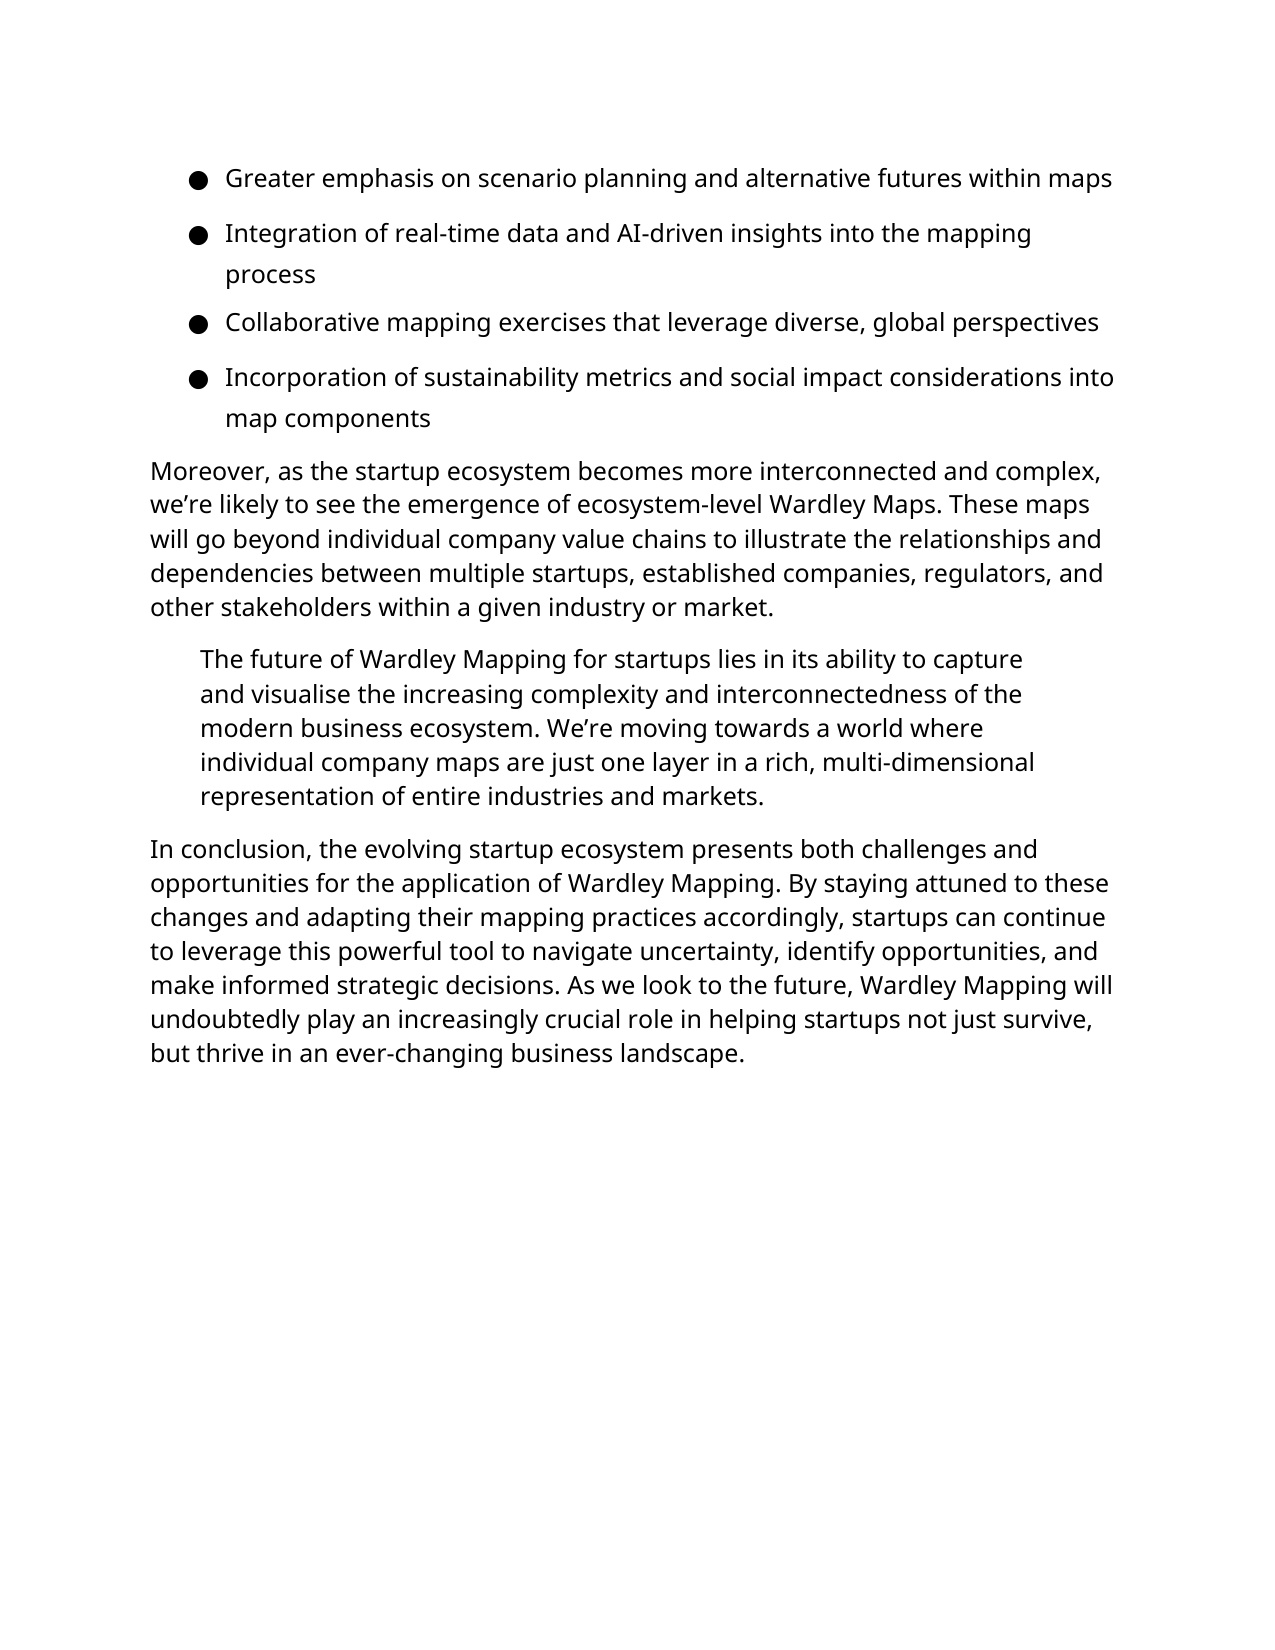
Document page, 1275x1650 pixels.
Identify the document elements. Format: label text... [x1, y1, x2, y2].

list Collaborative mapping exercises that leverage diverse, global perspectives [187, 294, 1125, 345]
list Integration of real-time data and AI-driven insights into the mapping process [187, 205, 1125, 290]
text The future of Wardley Mapping for startups lies in its ability to capture and visualise the increasing complexity and interconnectedness of the modern business ecosystem. We’re moving towards a world where individual company maps are just one layer in a rich, multi-dimensional representation of entire industries and markets. [200, 642, 1075, 812]
list Greater emphasis on scenario planning and alternative futures within maps [187, 150, 1125, 201]
list Incorporation of sustainability metrics and social impact considerations into map components [187, 349, 1125, 434]
text Moreover, as the startup ecosystem becomes more interconnected and complex, we’re likely to see the emergence of ecosystem-level Wardley Maps. These maps will go beyond individual company value chains to illustrate the relationships and dependencies between multiple startups, established companies, regulators, and other stakeholders within a given industry or market. [150, 453, 1125, 623]
text In conclusion, the evolving startup ecosystem presents both challenges and opportunities for the application of Wardley Mapping. By staying attuned to these changes and adapting their mapping practices accordingly, startups can continue to leverage this powerful tool to navigate uncertainty, identify opportunities, and make informed strategic decisions. As we look to the future, Wardley Mapping will undoubtedly play an increasingly crucial role in helping startups not just survive, but thrive in an ever-changing business landscape. [150, 831, 1125, 1070]
